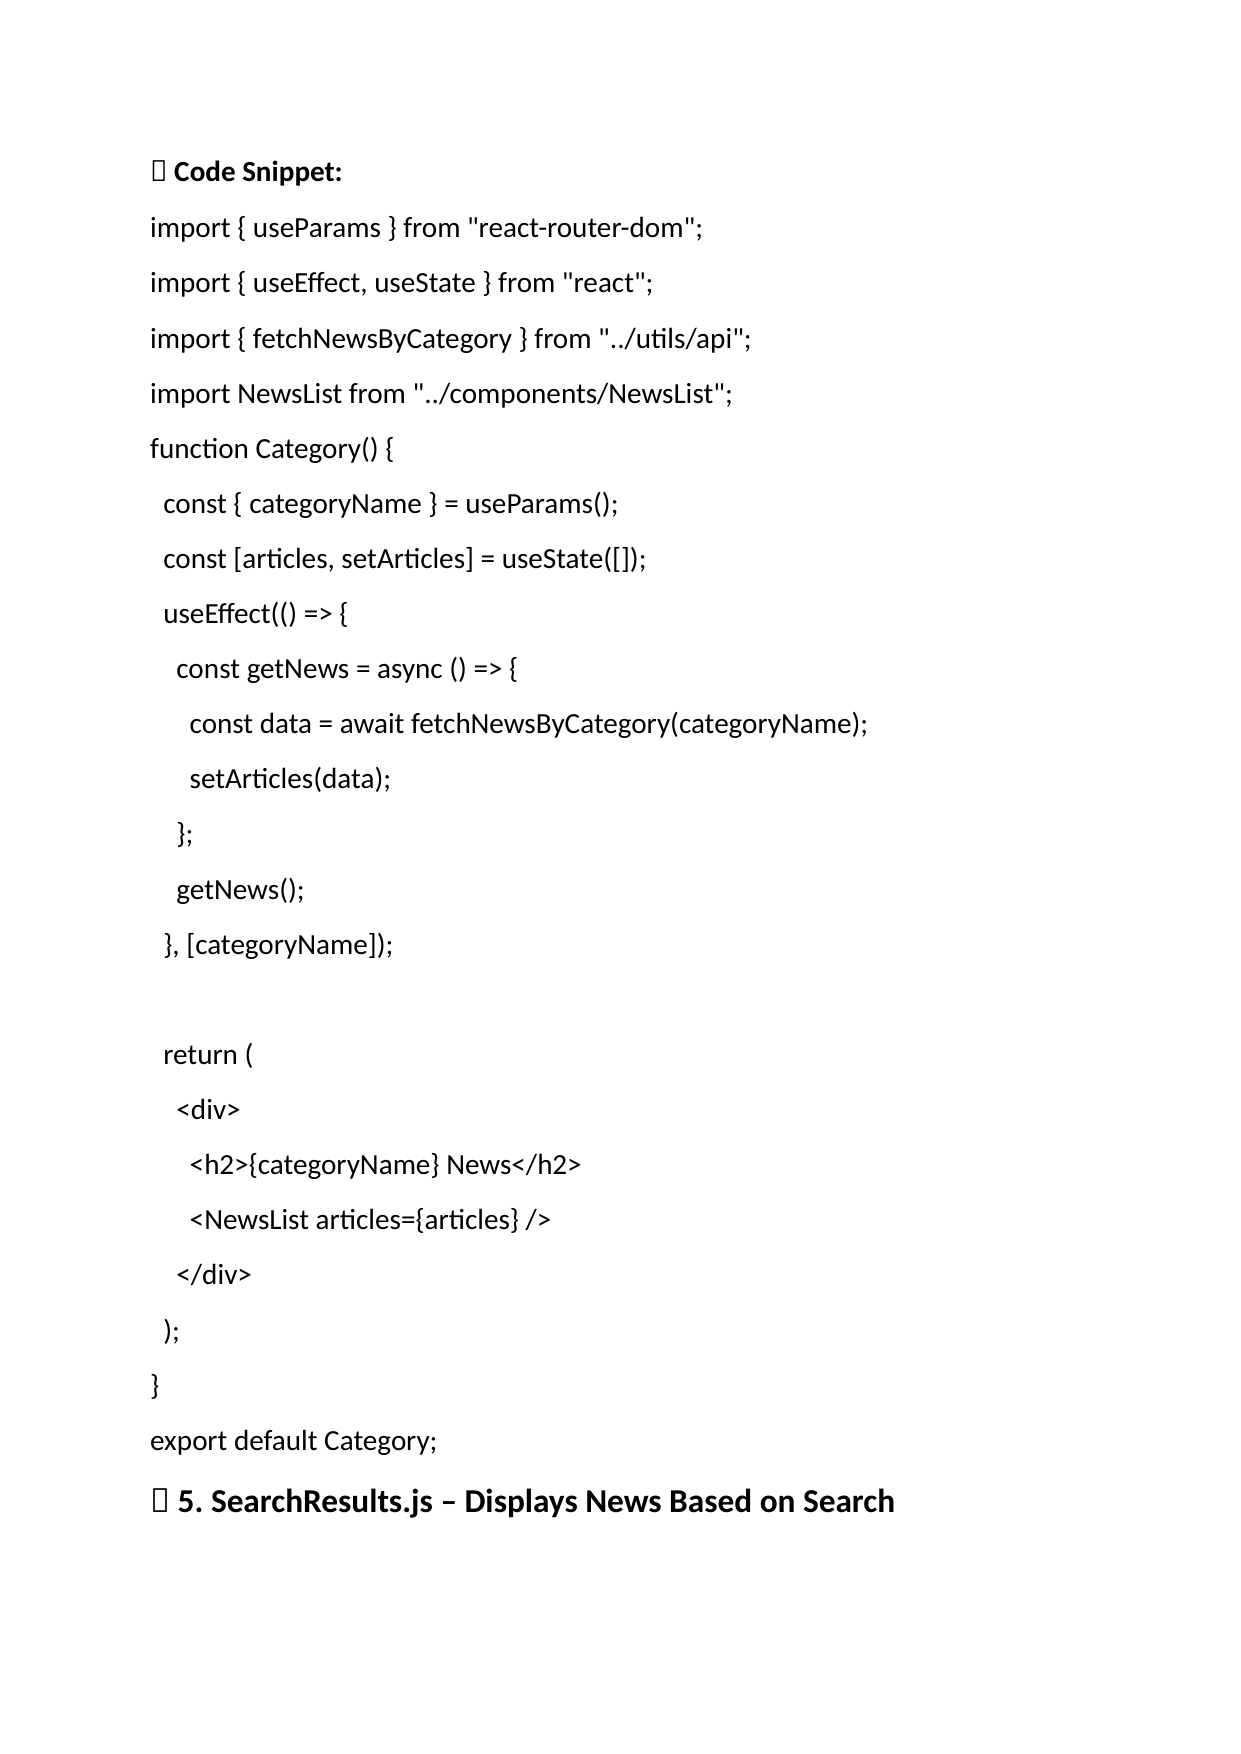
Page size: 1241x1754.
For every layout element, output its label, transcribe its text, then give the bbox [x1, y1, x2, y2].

text }; [150, 816, 1090, 851]
text export default Category; [150, 1422, 1090, 1457]
text import { fetchNewsByCategory } from "../utils/api"; [150, 320, 1090, 355]
text return ( [150, 1036, 1090, 1072]
text const [articles, setArticles] = useState([]); [150, 540, 1090, 576]
text const getNews = async () => { [150, 650, 1090, 686]
text }, [categoryName]); [150, 926, 1090, 961]
text function Category() { [150, 430, 1090, 466]
text setArticles(data); [150, 761, 1090, 796]
text import { useEffect, useState } from "react"; [150, 264, 1090, 300]
text <h2>{categoryName} News</h2> [150, 1146, 1090, 1182]
text <NewsList articles={articles} /> [150, 1201, 1090, 1237]
text const { categoryName } = useParams(); [150, 485, 1090, 521]
text getNews(); [150, 871, 1090, 906]
text import NewsList from "../components/NewsList"; [150, 375, 1090, 410]
text } [150, 1367, 1090, 1402]
text 🔹 5. SearchResults.js – Displays News Based on Search [150, 1477, 1090, 1522]
text ); [150, 1312, 1090, 1347]
text const data = await fetchNewsByCategory(categoryName); [150, 705, 1090, 741]
text 🔹 Code Snippet: [150, 150, 1090, 190]
text <div> [150, 1091, 1090, 1127]
text useEffect(() => { [150, 595, 1090, 631]
text import { useParams } from "react-router-dom"; [150, 209, 1090, 245]
text </div> [150, 1256, 1090, 1292]
